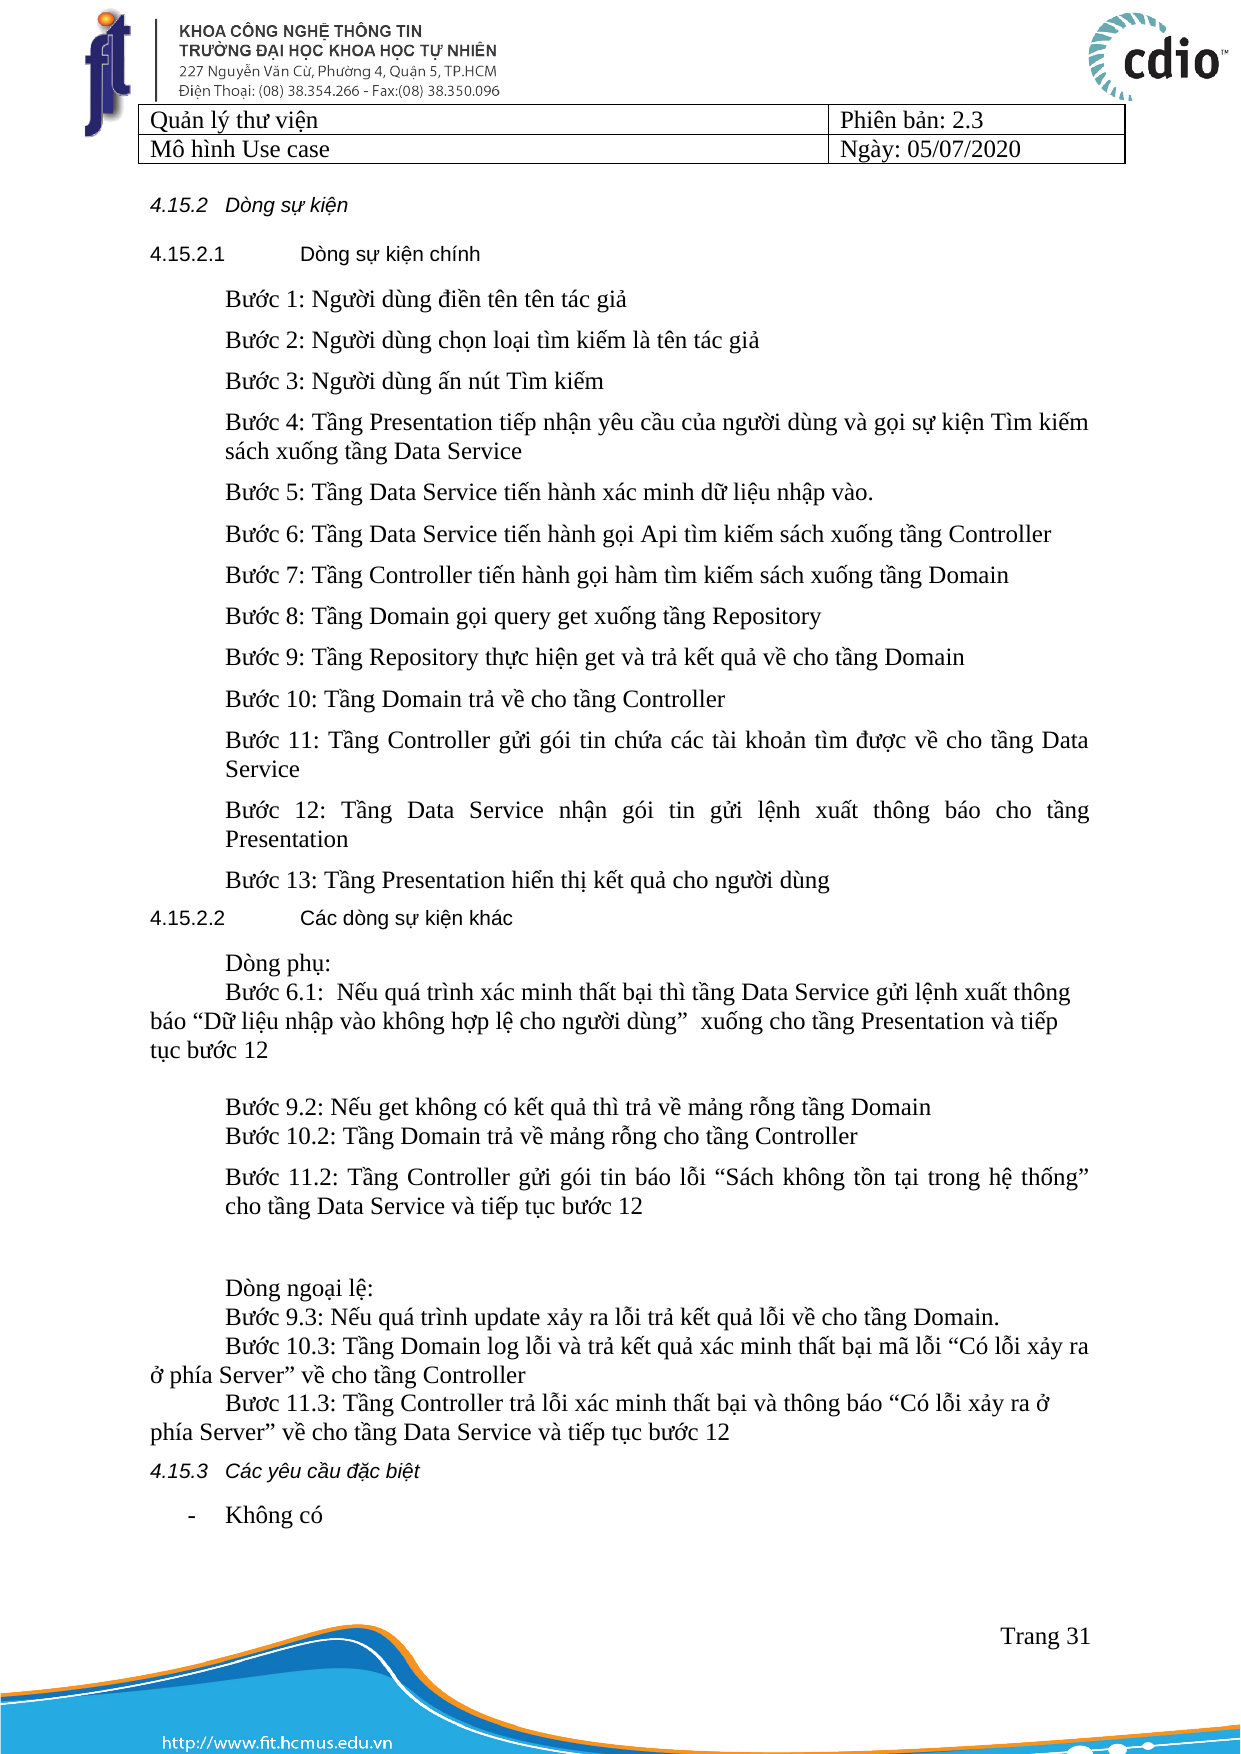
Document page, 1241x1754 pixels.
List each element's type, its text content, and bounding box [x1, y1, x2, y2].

text Bước 10: Tầng Domain trả về cho tầng Controller [225, 684, 1090, 712]
text Bước 13: Tầng Presentation hiển thị kết quả cho người dùng [225, 865, 1090, 894]
text Bước 10.3: Tầng Domain log lỗi và trả kết quả xác minh thất bại mã lỗi “Có lỗi xảy ra ở phía Server” về cho tầng Controller [150, 1331, 1090, 1388]
text Bước 1: Người dùng điền tên tên tác giả [225, 284, 1090, 312]
text Bước 11.2: Tầng Controller gửi gói tin báo lỗi “Sách không tồn tại trong hệ thống” cho tầng Data Service và tiếp tục bước 12 [225, 1162, 1090, 1220]
subtitle Các dòng sự kiện khác [150, 906, 1090, 930]
text Bước 9.3: Nếu quá trình update xảy ra lỗi trả kết quả lỗi về cho tầng Domain. [150, 1302, 1090, 1331]
text Bươc 11.3: Tầng Controller trả lỗi xác minh thất bại và thông báo “Có lỗi xảy ra ở phía Server” về cho tầng Data Service và tiếp tục bước 12 [150, 1388, 1090, 1446]
text Bước 9: Tầng Repository thực hiện get và trả kết quả về cho tầng Domain [225, 642, 1090, 671]
text Bước 9.2: Nếu get không có kết quả thì trả về mảng rỗng tầng Domain [150, 1092, 1090, 1121]
text Bước 6.1: Nếu quá trình xác minh thất bại thì tầng Data Service gửi lệnh xuất thông báo “Dữ liệu nhập vào không hợp lệ cho người dùng” xuống cho tầng Presentation và tiếp tục bước 12 [150, 977, 1090, 1063]
picture [139, 135, 828, 161]
picture [829, 135, 1124, 161]
text Dòng ngoại lệ: [150, 1273, 1090, 1302]
subtitle Dòng sự kiện chính [150, 242, 1090, 266]
subtitle Dòng sự kiện [150, 193, 1090, 217]
text Bước 8: Tầng Domain gọi query get xuống tầng Repository [225, 601, 1090, 630]
picture [139, 105, 828, 134]
text Dòng phụ: [150, 948, 1090, 977]
text Bước 7: Tầng Controller tiến hành gọi hàm tìm kiếm sách xuống tầng Domain [225, 560, 1090, 589]
picture [0, 1621, 1241, 1754]
text Bước 2: Người dùng chọn loại tìm kiếm là tên tác giả [225, 325, 1090, 354]
subtitle Các yêu cầu đặc biệt [150, 1458, 1090, 1482]
text Bước 11: Tầng Controller gửi gói tin chứa các tài khoản tìm được về cho tầng Data Service [225, 725, 1090, 782]
text Bước 10.2: Tầng Domain trả về mảng rỗng cho tầng Controller [225, 1121, 1090, 1150]
text Bước 5: Tầng Data Service tiến hành xác minh dữ liệu nhập vào. [225, 477, 1090, 506]
text Bước 4: Tầng Presentation tiếp nhận yêu cầu của người dùng và gọi sự kiện Tìm kiếm sách xuống tầng Data Service [225, 407, 1090, 465]
text Bước 3: Người dùng ấn nút Tìm kiếm [225, 366, 1090, 395]
text Bước 6: Tầng Data Service tiến hành gọi Api tìm kiếm sách xuống tầng Controller [225, 519, 1090, 547]
picture [829, 105, 1124, 134]
text Bước 12: Tầng Data Service nhận gói tin gửi lệnh xuất thông báo cho tầng Presentation [225, 795, 1090, 852]
list Không có [187, 1501, 1090, 1529]
picture [61, 1, 1241, 161]
